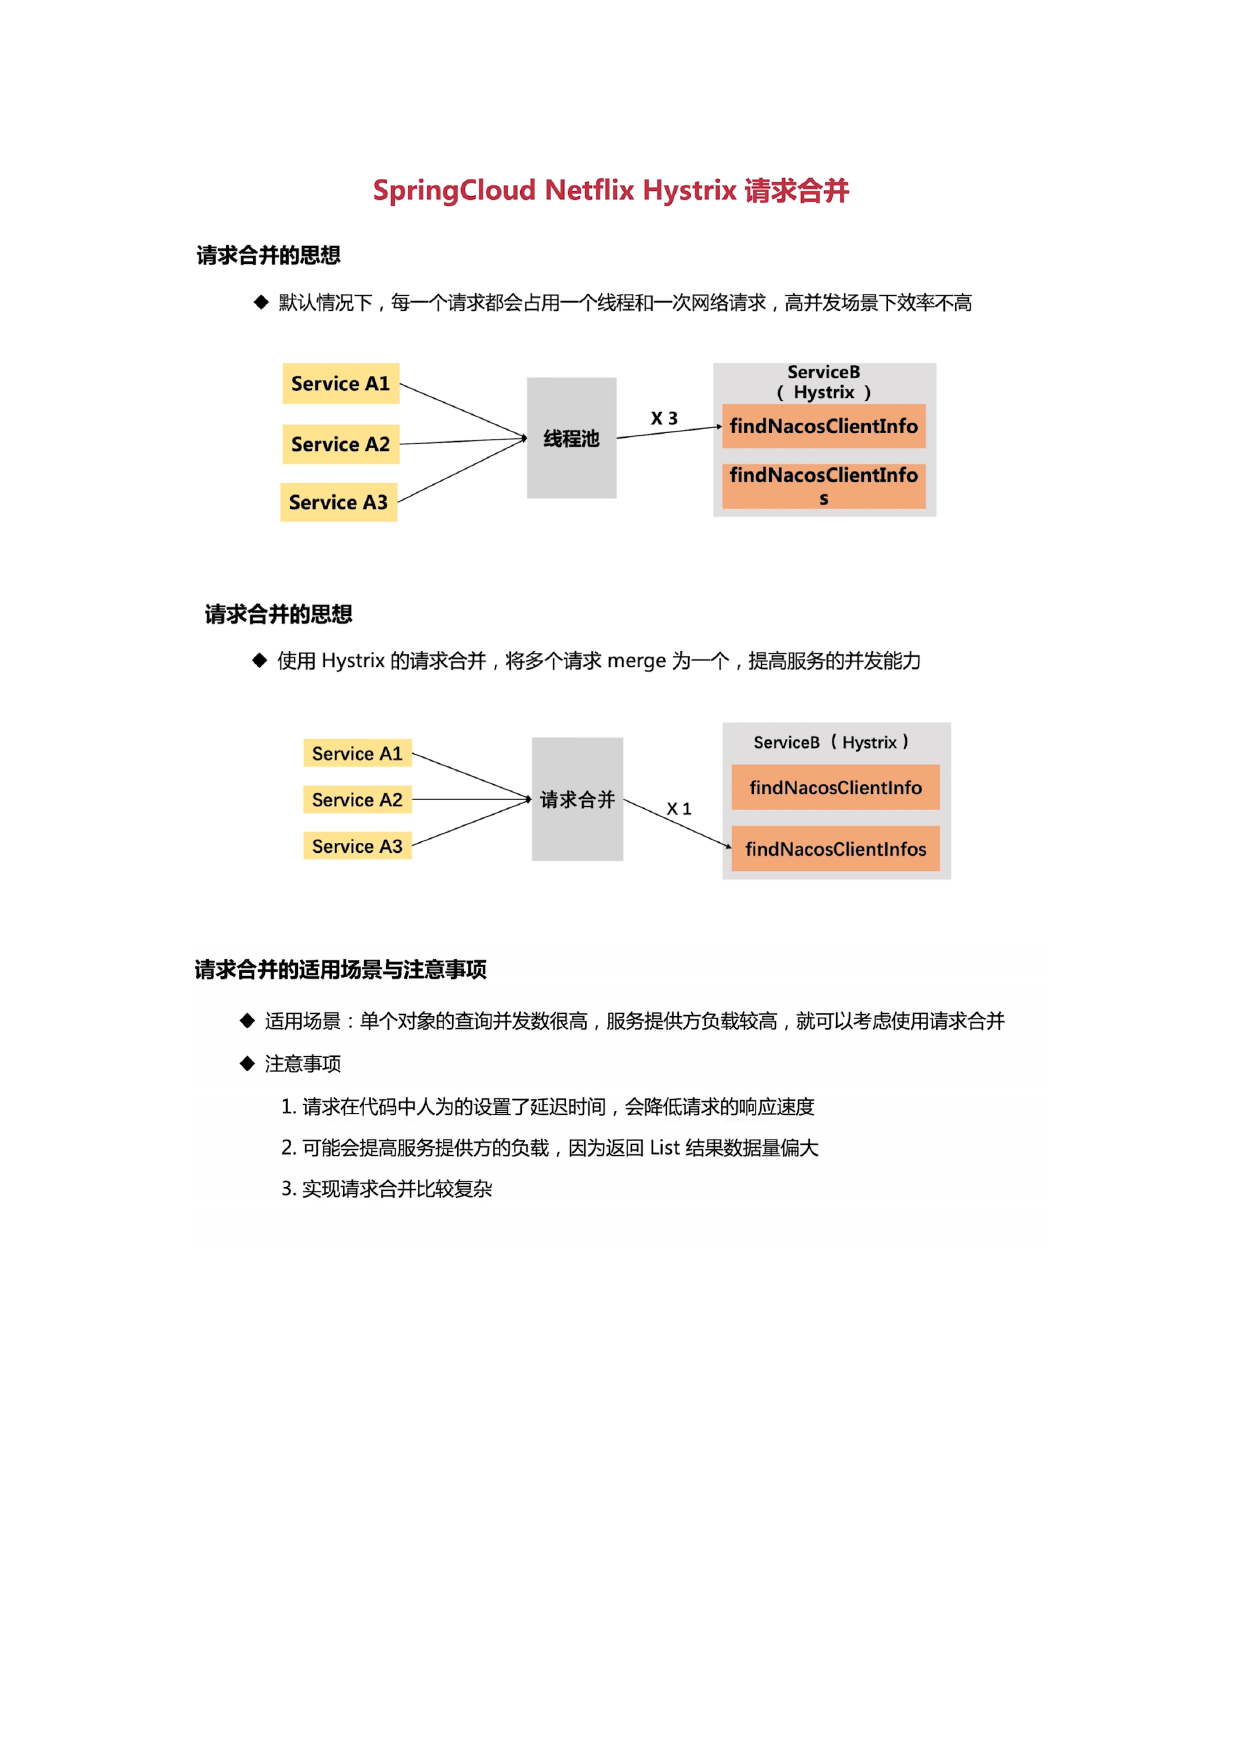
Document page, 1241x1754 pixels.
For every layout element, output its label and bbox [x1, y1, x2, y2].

picture [187, 162, 1052, 570]
picture [187, 584, 1053, 910]
picture [187, 942, 1052, 1243]
